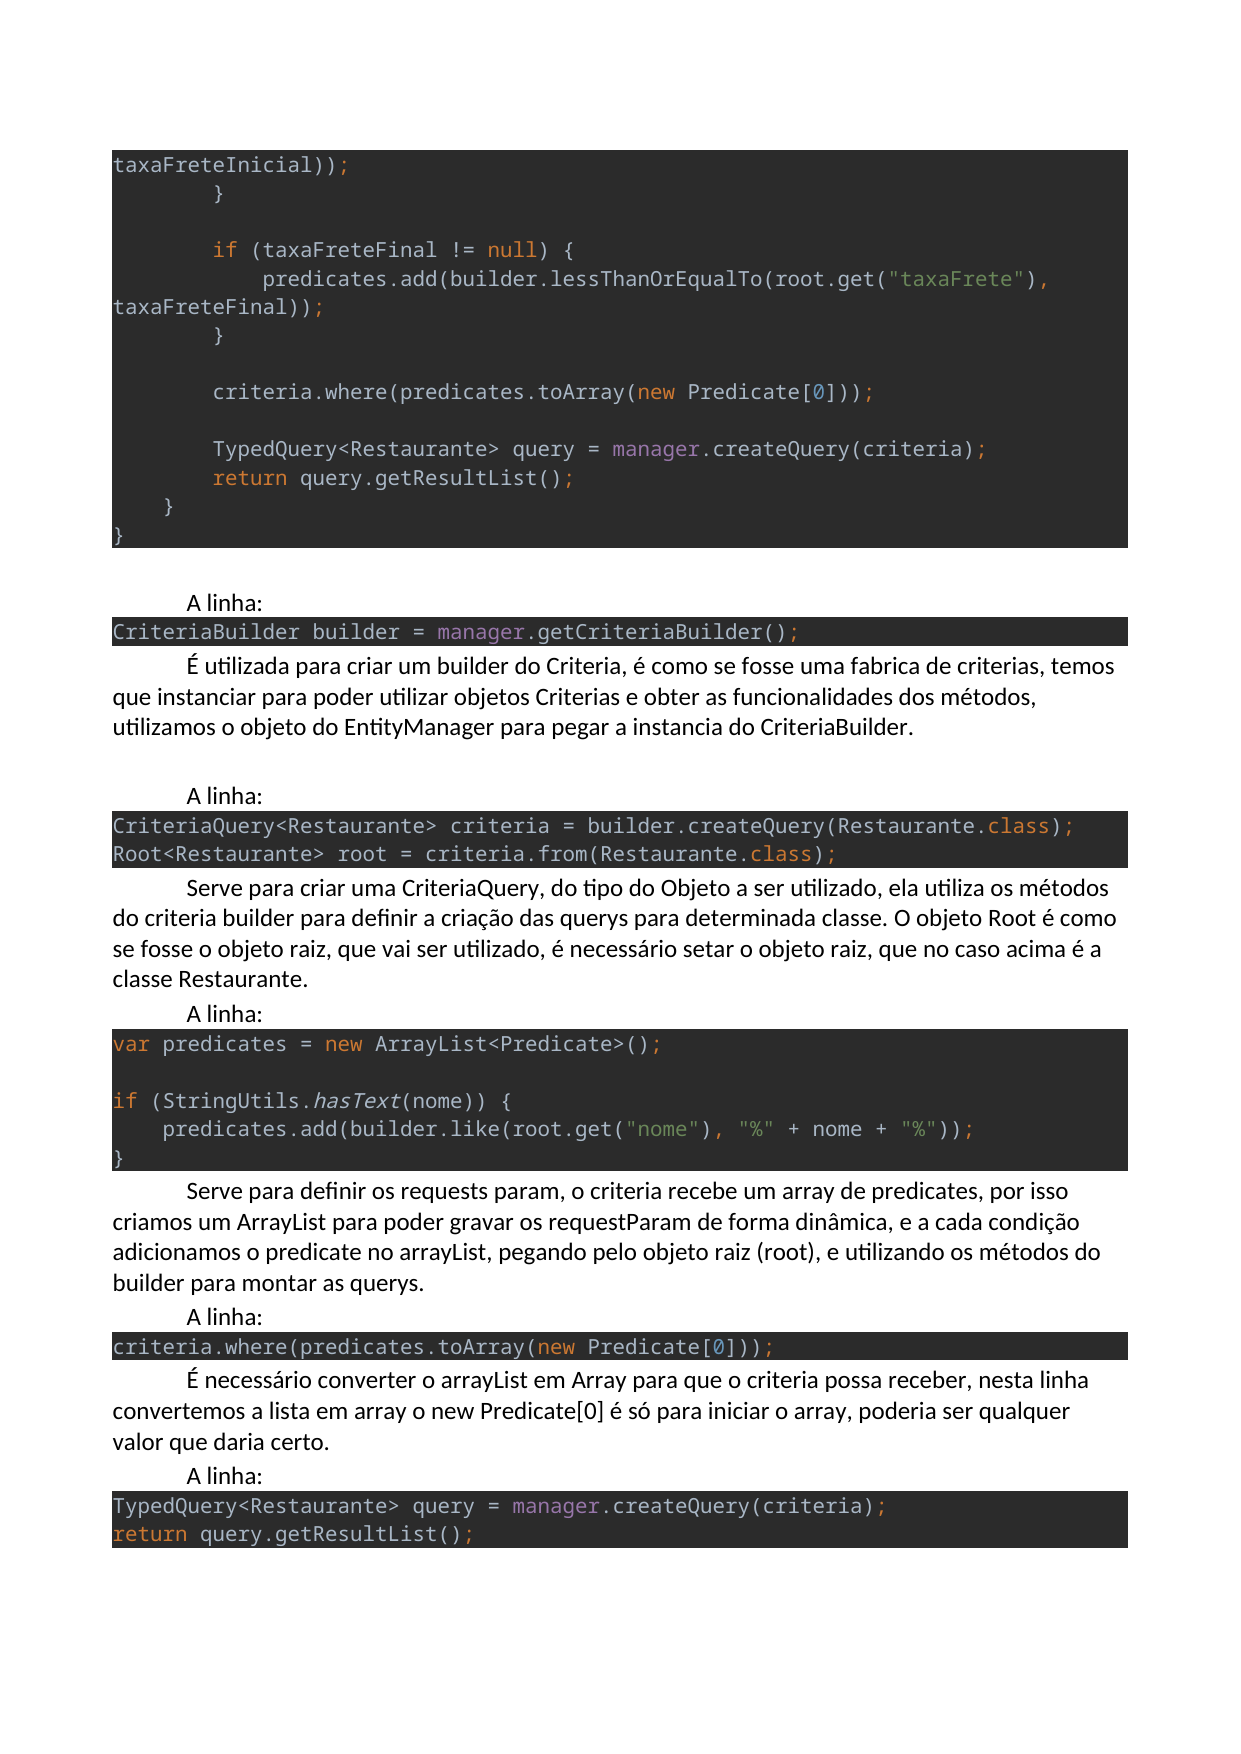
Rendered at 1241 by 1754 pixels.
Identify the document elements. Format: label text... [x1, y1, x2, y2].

text var predicates = new ArrayList<Predicate>(); if (StringUtils.hasText(nome)) { predicates.add(builder.like(root.get("nome"), "%" + nome + "%")); } [112, 1029, 1128, 1171]
text É utilizada para criar um builder do Criteria, é como se fosse uma fabrica de criterias, temos que instanciar para poder utilizar objetos Criterias e obter as funcionalidades dos métodos, utilizamos o objeto do EntityManager para pegar a instancia do CriteriaBuilder. [112, 650, 1128, 742]
text A linha: [112, 587, 1128, 617]
text CriteriaBuilder builder = manager.getCriteriaBuilder(); [112, 617, 1128, 646]
text É necessário converter o arrayList em Array para que o criteria possa receber, nesta linha convertemos a lista em array o new Predicate[0] é só para iniciar o array, poderia ser qualquer valor que daria certo. [112, 1364, 1128, 1456]
text criteria.where(predicates.toArray(new Predicate[0])); [112, 1332, 1128, 1360]
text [112, 150, 1128, 548]
text A linha: [112, 1301, 1128, 1332]
text Serve para criar uma CriteriaQuery, do tipo do Objeto a ser utilizado, ela utiliza os métodos do criteria builder para definir a criação das querys para determinada classe. O objeto Root é como se fosse o objeto raiz, que vai ser utilizado, é necessário setar o objeto raiz, que no caso acima é a classe Restaurante. [112, 872, 1128, 994]
text A linha: [112, 998, 1128, 1029]
text A linha: [112, 1460, 1128, 1491]
text Serve para definir os requests param, o criteria recebe um array de predicates, por isso criamos um ArrayList para poder gravar os requestParam de forma dinâmica, e a cada condição adicionamos o predicate no arrayList, pegando pelo objeto raiz (root), e utilizando os métodos do builder para montar as querys. [112, 1175, 1128, 1297]
text CriteriaQuery<Restaurante> criteria = builder.createQuery(Restaurante.class); Root<Restaurante> root = criteria.from(Restaurante.class); [112, 811, 1128, 868]
text A linha: [112, 781, 1128, 811]
text TypedQuery<Restaurante> query = manager.createQuery(criteria); return query.getResultList(); [112, 1491, 1128, 1548]
